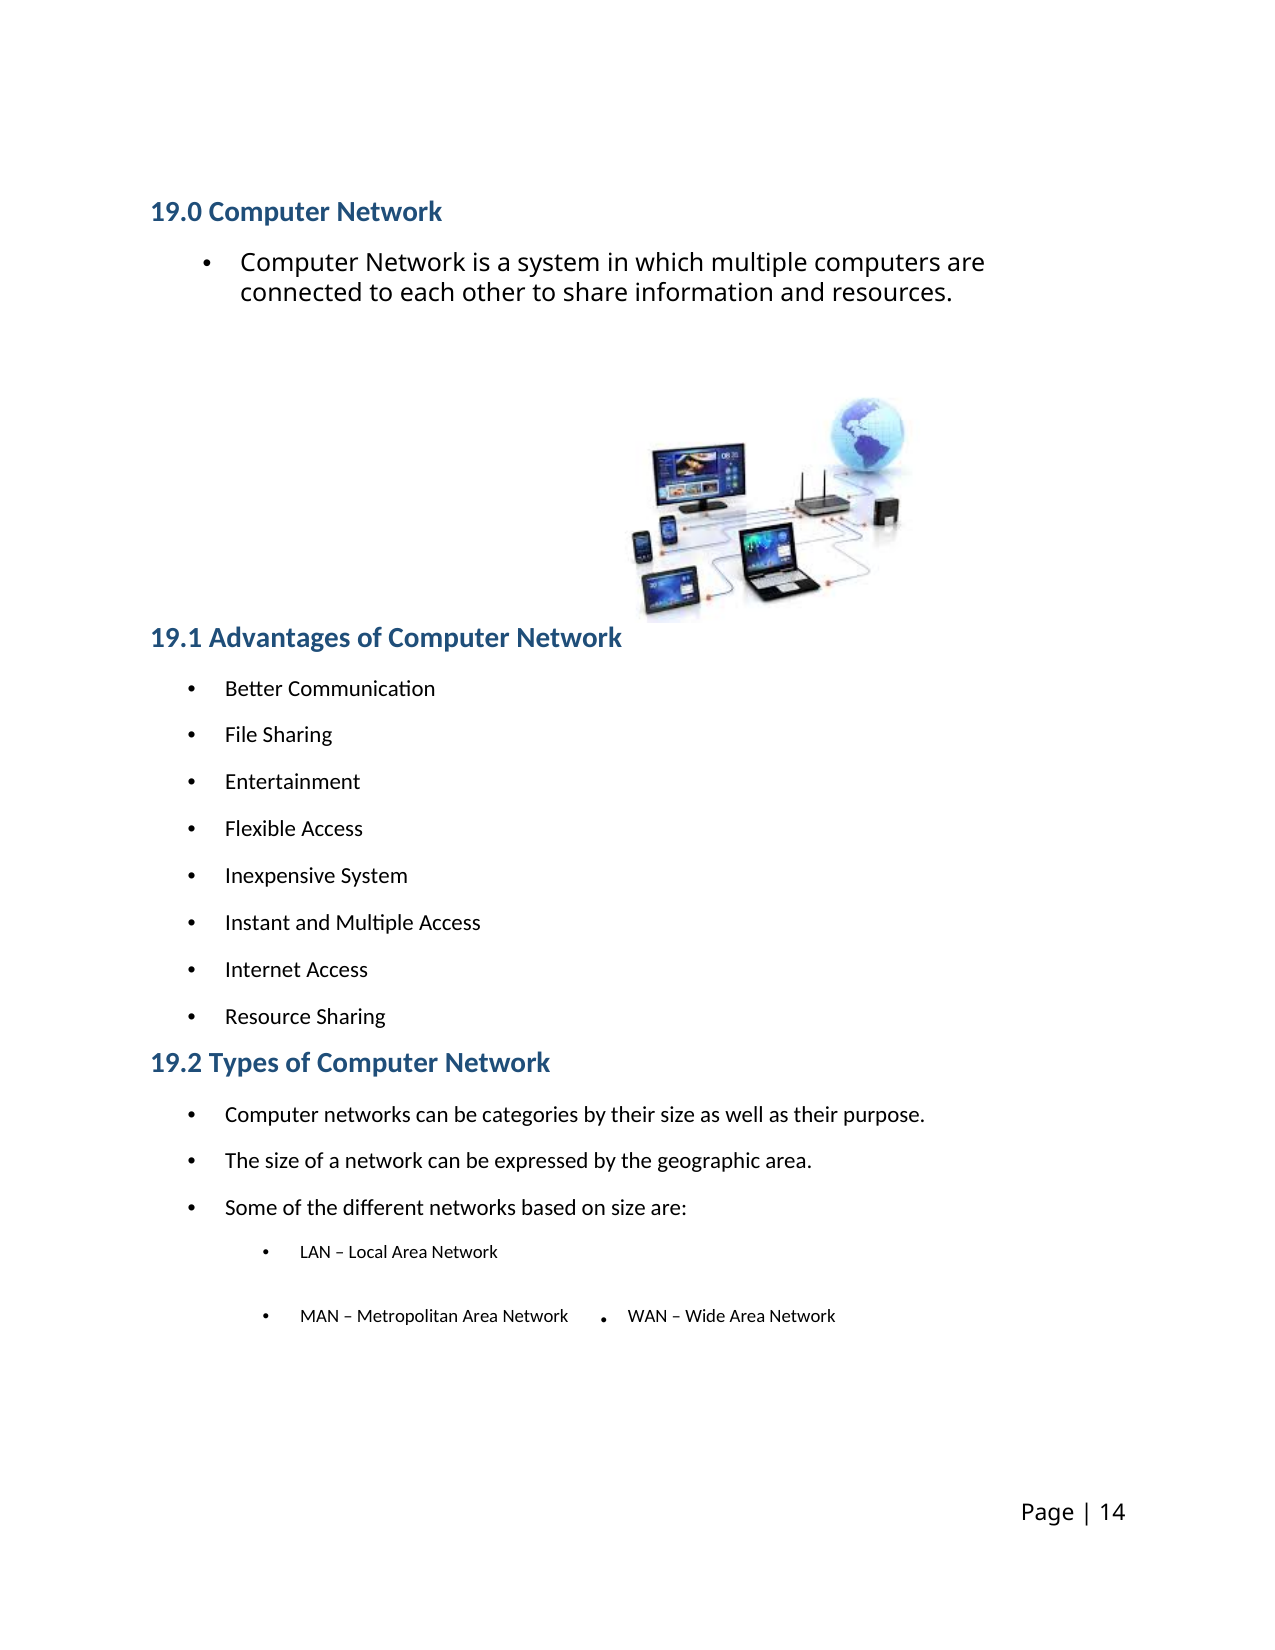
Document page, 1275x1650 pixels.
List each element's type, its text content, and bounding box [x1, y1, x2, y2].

list Inexpensive System [187, 861, 1125, 889]
subtitle 19.0 Computer Network [150, 193, 1125, 228]
list The size of a network can be expressed by the geographic area. [187, 1147, 1125, 1174]
list Better Communication [187, 674, 1125, 702]
list Internet Access [187, 955, 1125, 983]
list Some of the different networks based on size are: [187, 1193, 1125, 1221]
list LAN – Local Area Network [262, 1240, 1125, 1263]
picture [609, 389, 921, 623]
subtitle 19.2 Types of Computer Network [150, 1044, 1125, 1080]
list Resource Sharing [187, 1002, 1125, 1030]
list Entertainment [187, 767, 1125, 796]
list Flexible Access [187, 814, 1125, 842]
list Instant and Multiple Access [187, 908, 1125, 936]
list MAN – Metropolitan Area Network . WAN – Wide Area Network [262, 1282, 1125, 1332]
list Computer networks can be categories by their size as well as their purpose. [187, 1100, 1125, 1128]
list File Sharing [187, 721, 1125, 749]
subtitle 19.1 Advantages of Computer Network [150, 619, 1125, 654]
